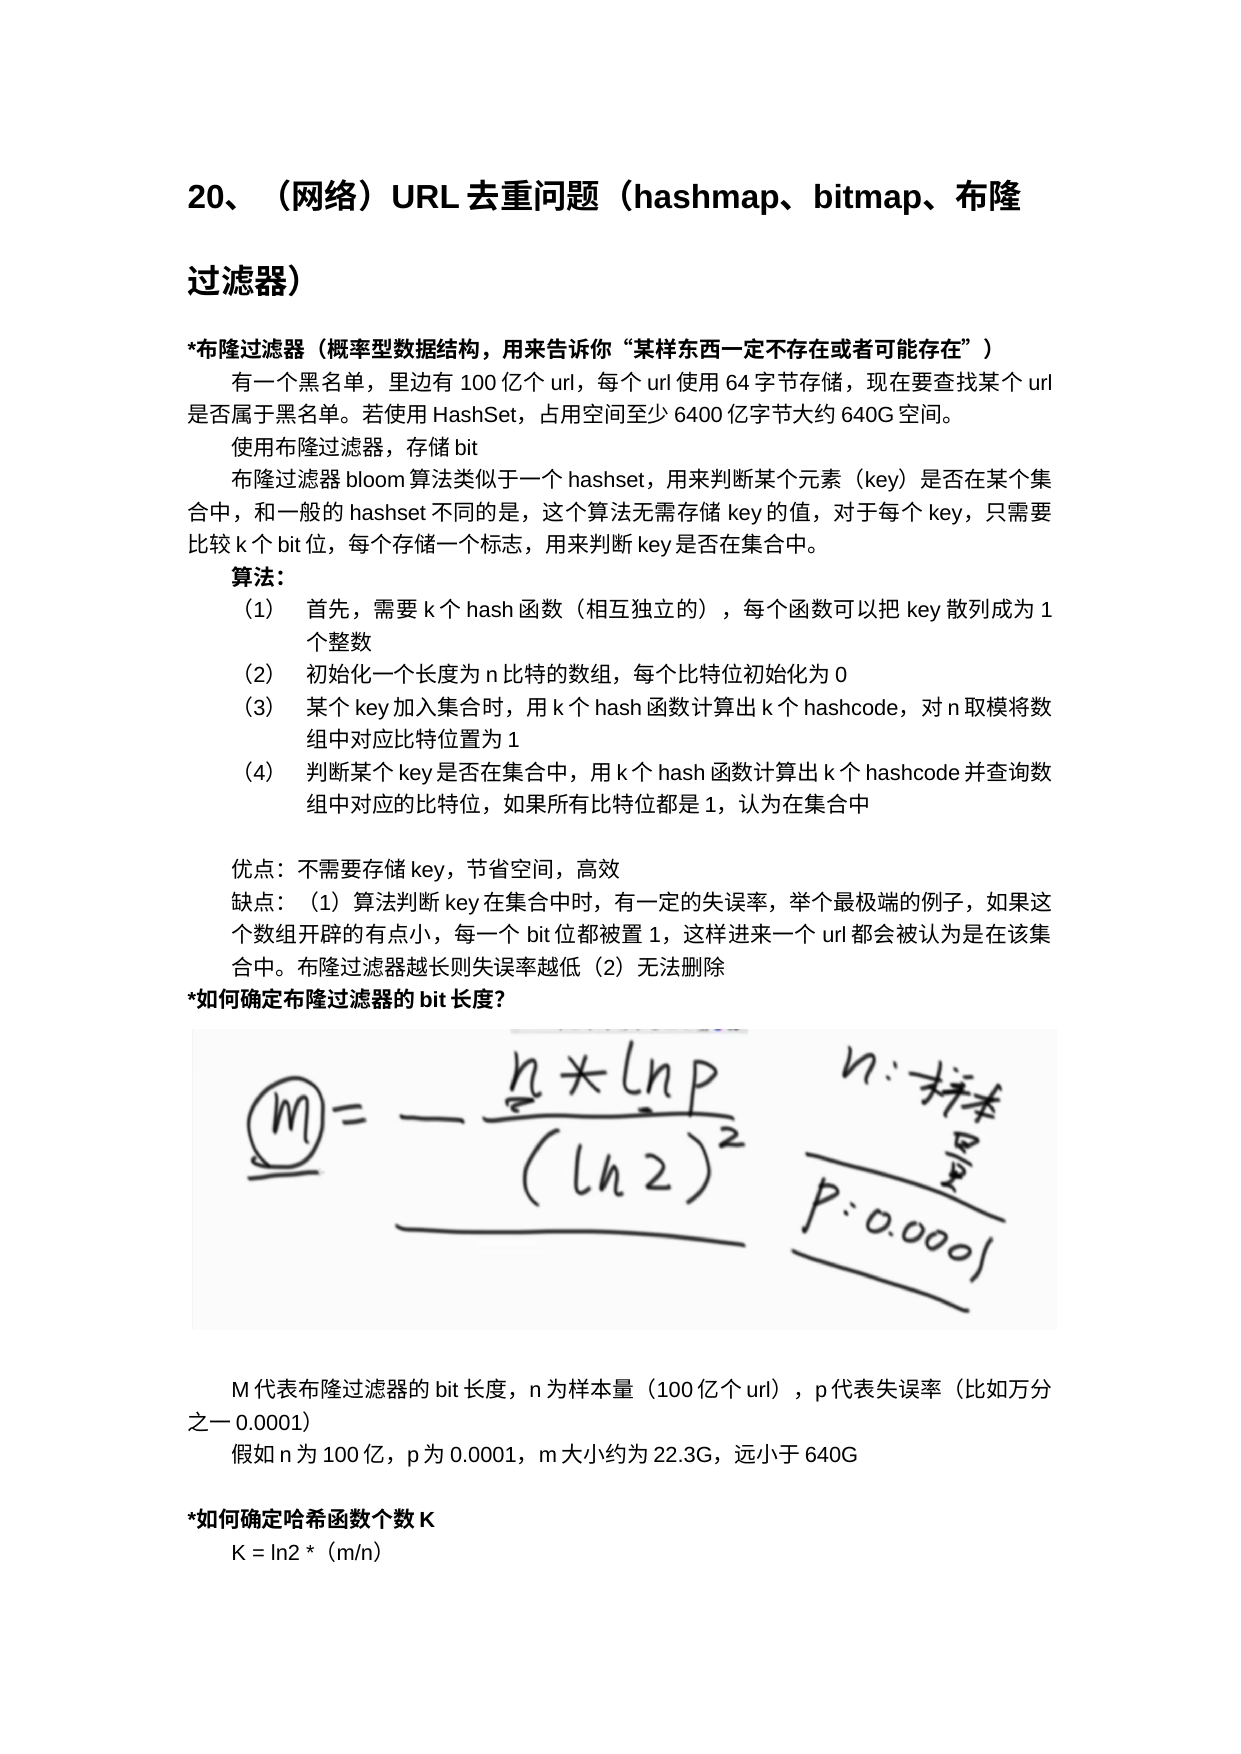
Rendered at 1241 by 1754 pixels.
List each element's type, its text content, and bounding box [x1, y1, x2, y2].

text 使用布隆过滤器，存储bit [187, 429, 1053, 462]
list 初始化一个长度为n比特的数组，每个比特位初始化为0 [231, 657, 1053, 689]
text 布隆过滤器bloom算法类似于一个hashset，用来判断某个元素（key）是否在某个集合中，和一般的hashset不同的是，这个算法无需存储key的值，对于每个key，只需要比较k个bit位，每个存储一个标志，用来判断key是否在集合中。 [187, 462, 1053, 559]
text 优点：不需要存储key，节省空间，高效 [231, 852, 1053, 884]
list 首先，需要k个hash函数（相互独立的），每个函数可以把key散列成为1个整数 [231, 592, 1053, 657]
text *如何确定哈希函数个数K [187, 1502, 1053, 1534]
text 假如n为100亿，p为0.0001，m大小约为22.3G，远小于640G [187, 1437, 1053, 1469]
text 算法： [187, 559, 1053, 592]
picture [192, 1029, 1058, 1330]
text 有一个黑名单，里边有100亿个url，每个url使用64字节存储，现在要查找某个url是否属于黑名单。若使用HashSet，占用空间至少6400亿字节大约640G空间。 [187, 364, 1053, 429]
text *布隆过滤器（概率型数据结构，用来告诉你“某样东西一定不存在或者可能存在”） [187, 332, 1053, 364]
text M代表布隆过滤器的bit长度，n为样本量（100亿个url），p代表失误率（比如万分之一0.0001） [187, 1372, 1053, 1437]
list 判断某个key是否在集合中，用k个hash函数计算出k个hashcode并查询数组中对应的比特位，如果所有比特位都是1，认为在集合中 [231, 754, 1053, 819]
text K = ln2 *（m/n） [231, 1534, 1053, 1567]
subtitle 20、（网络）URL去重问题（hashmap、bitmap、布隆过滤器） [187, 162, 1053, 311]
list 某个key加入集合时，用k个hash函数计算出k个hashcode，对n取模将数组中对应比特位置为1 [231, 689, 1053, 754]
text *如何确定布隆过滤器的bit长度？ [187, 982, 1053, 1014]
text 缺点：（1）算法判断key在集合中时，有一定的失误率，举个最极端的例子，如果这个数组开辟的有点小，每一个bit位都被置1，这样进来一个url都会被认为是在该集合中。布隆过滤器越长则失误率越低（2）无法删除 [231, 884, 1053, 982]
